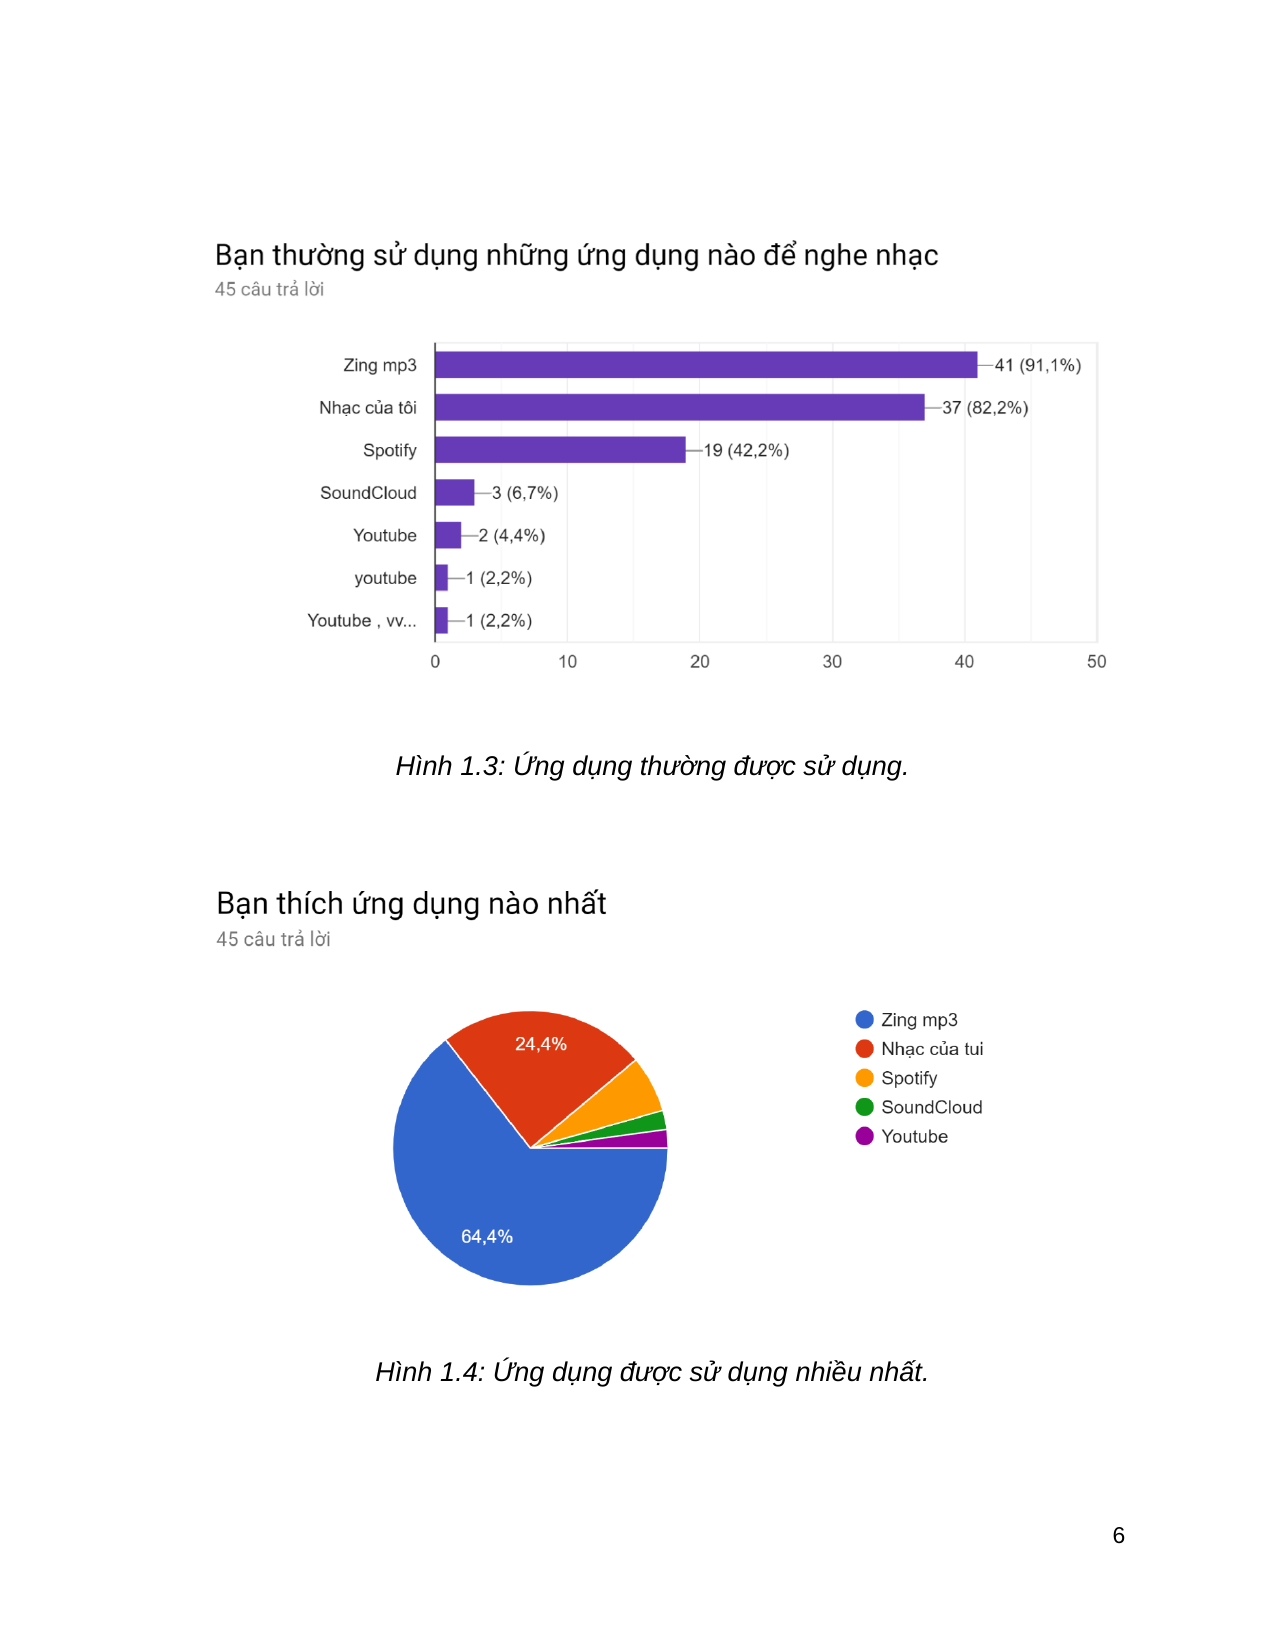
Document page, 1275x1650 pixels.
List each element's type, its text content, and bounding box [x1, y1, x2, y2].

picture [179, 846, 1246, 1338]
text Hình 1.4: Ứng dụng được sử dụng nhiều nhất. [179, 1356, 1125, 1387]
text Hình 1.3: Ứng dụng thường được sử dụng. [179, 750, 1125, 781]
picture [179, 200, 1200, 730]
